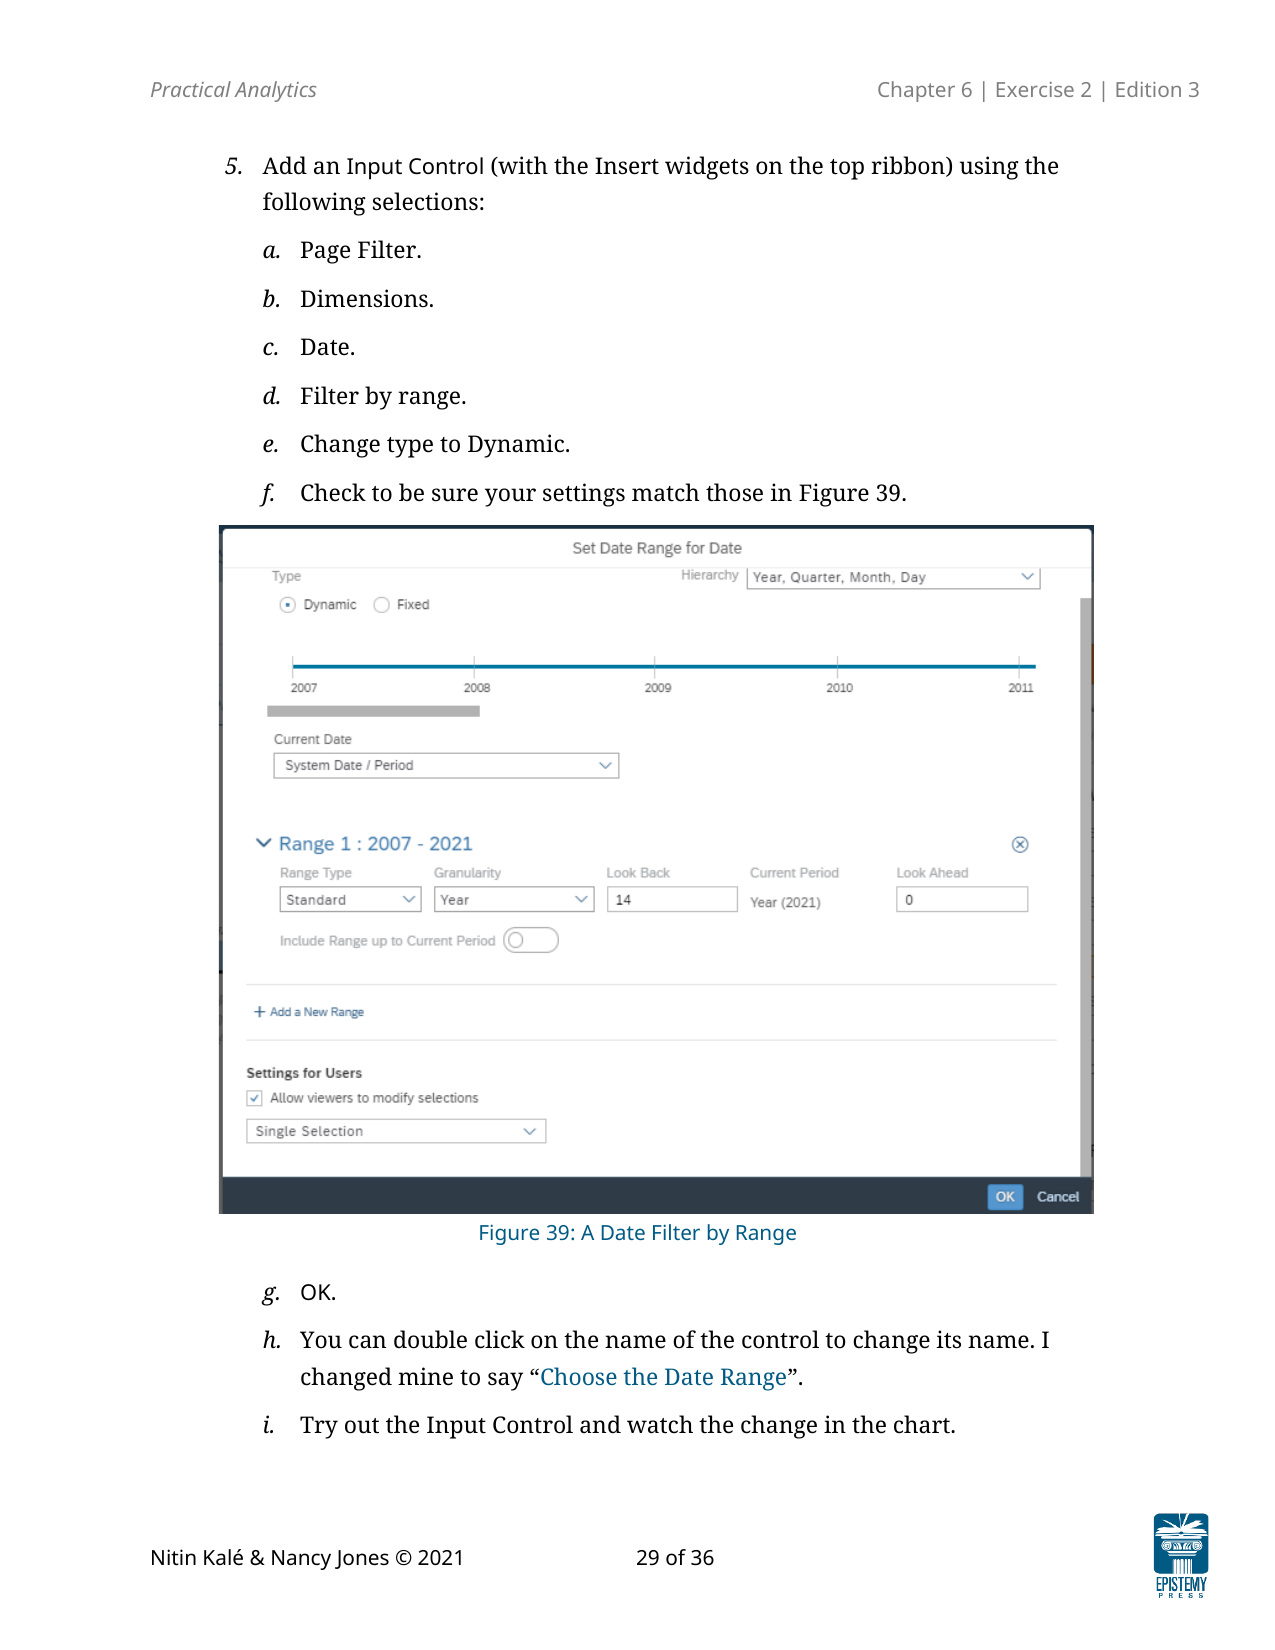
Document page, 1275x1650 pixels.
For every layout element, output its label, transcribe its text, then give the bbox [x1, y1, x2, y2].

picture [1156, 1521, 1206, 1538]
list OK. [262, 1276, 1125, 1307]
text Figure 39: A Date Filter by Range [150, 1218, 1125, 1247]
list Filter by range. [262, 380, 1125, 411]
list Page Filter. [262, 234, 1125, 266]
picture [1153, 1512, 1209, 1516]
list Change type to Dynamic. [262, 428, 1125, 459]
list Date. [262, 331, 1125, 362]
list You can double click on the name of the control to change its name. I changed mine to say “Choose the Date Range”. [262, 1324, 1125, 1392]
picture [1162, 1541, 1202, 1550]
text Add an Input Control (with the Insert widgets on the top ribbon) using the following selections: [225, 150, 1125, 217]
list Try out the Input Control and watch the change in the chart. [262, 1409, 1125, 1440]
list Dimensions. [262, 283, 1125, 314]
list Check to be sure your settings match those in Figure 39. [262, 477, 1125, 508]
picture [1153, 1560, 1209, 1598]
